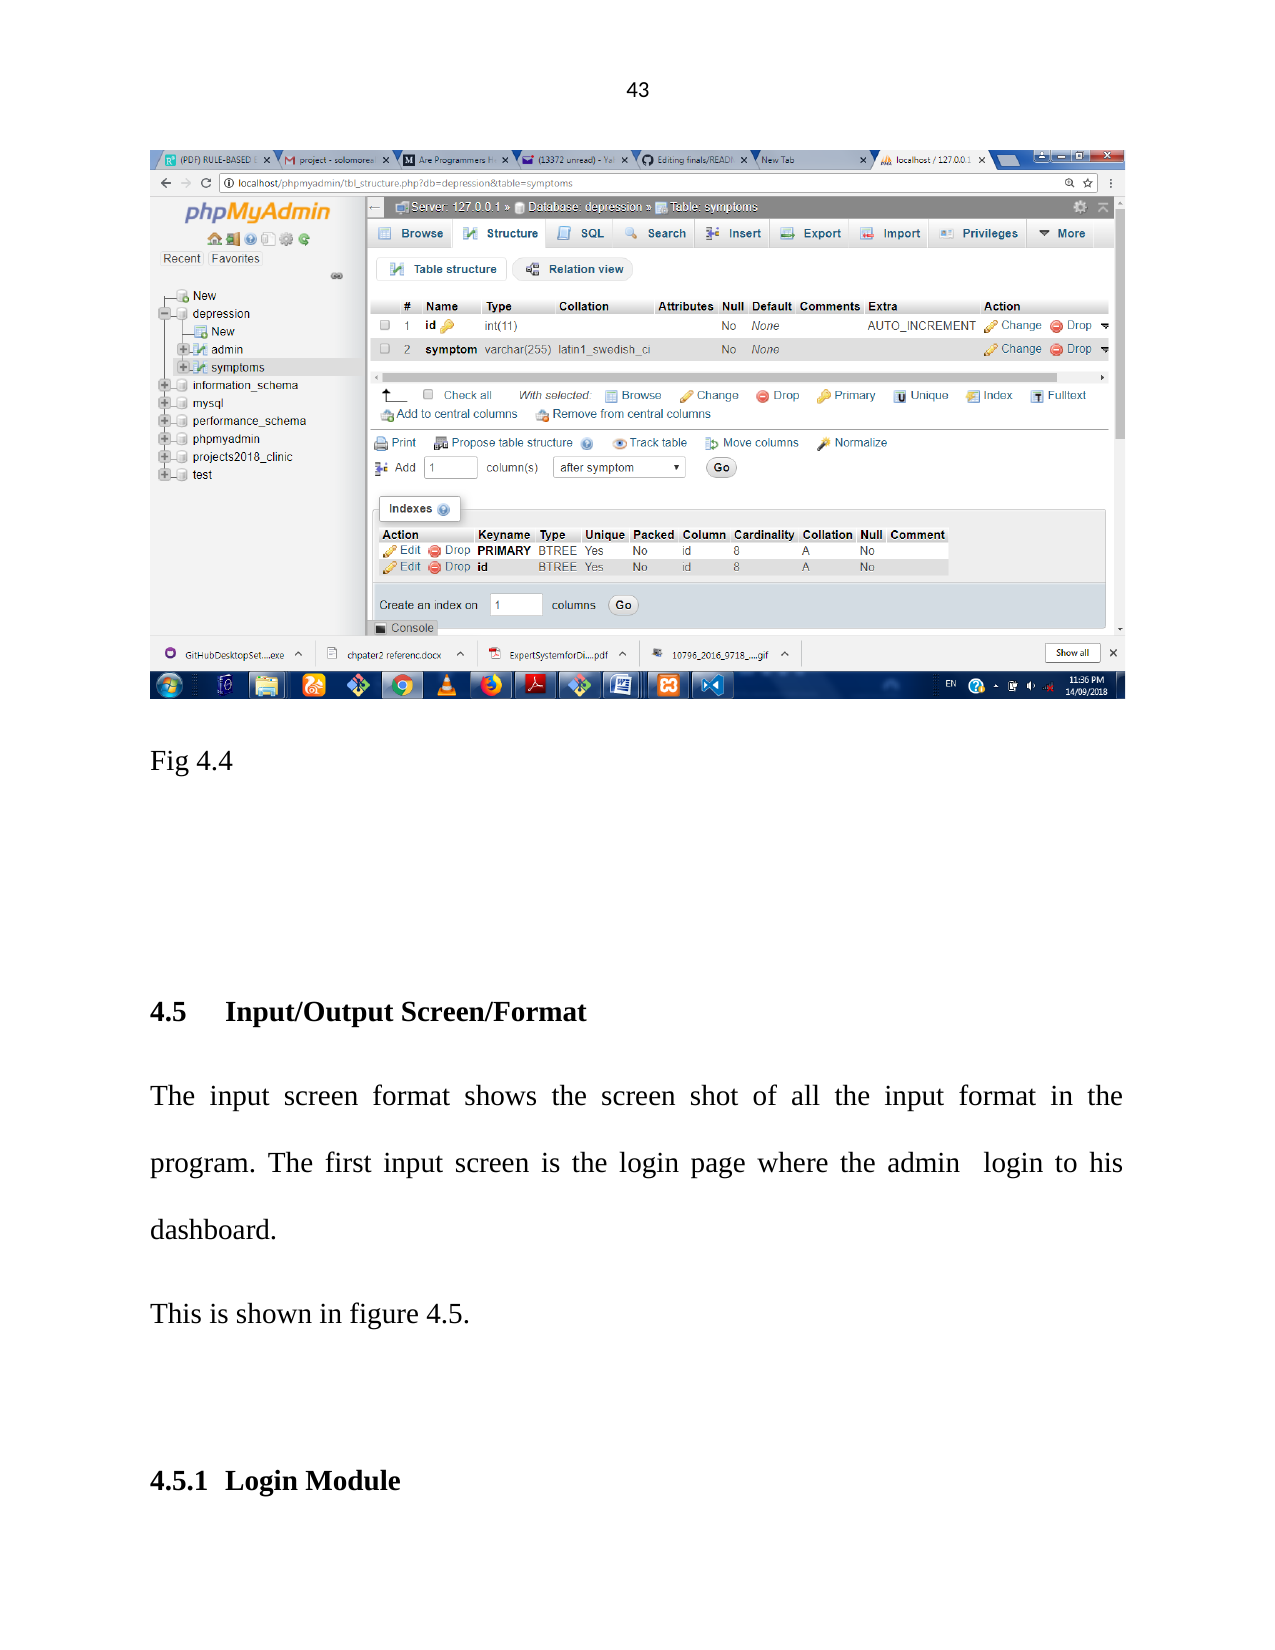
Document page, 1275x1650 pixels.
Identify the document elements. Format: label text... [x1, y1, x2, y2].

text This is shown in figure 4.5. [150, 1296, 1125, 1329]
picture [150, 150, 1125, 699]
text Fig 4.4 [150, 743, 1125, 776]
text 4.5 Input/Output Screen/Format [150, 994, 1125, 1028]
text The input screen format shows the screen shot of all the input format in the program. The first input screen is the login page where the admin login to his dashboard. [150, 1078, 1125, 1246]
text 4.5.1 Login Module [150, 1463, 1125, 1497]
